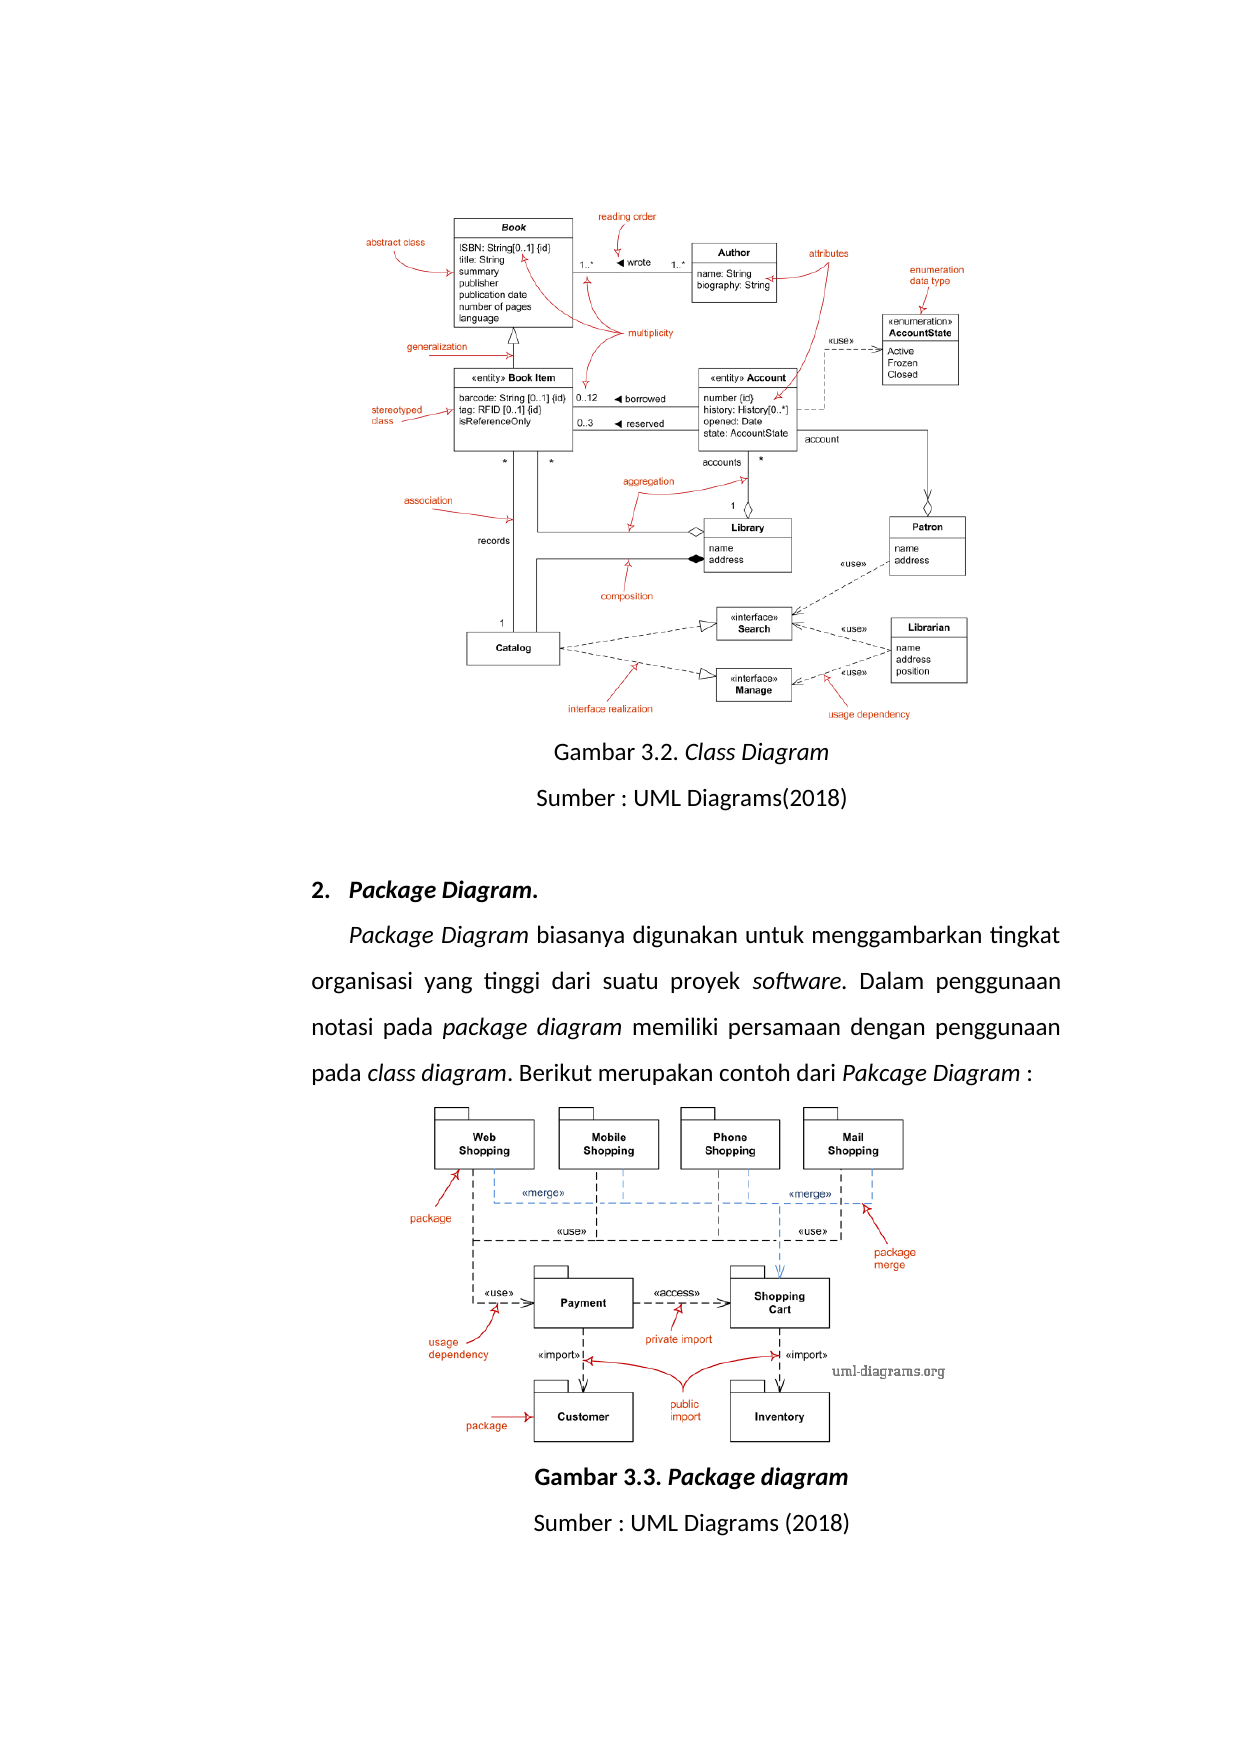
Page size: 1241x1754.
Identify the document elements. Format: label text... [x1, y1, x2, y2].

text Package Diagram biasanya digunakan untuk menggambarkan tingkat organisasi yang tinggi dari suatu proyek software. Dalam penggunaan notasi pada package diagram memiliki persamaan dengan penggunaan pada class diagram. Berikut merupakan contoh dari Pakcage Diagram : [311, 919, 1061, 1087]
picture [403, 1102, 951, 1447]
subtitle Gambar 3.2. Class Diagram [321, 737, 1064, 767]
text Sumber : UML Diagrams(2018) [321, 782, 1063, 813]
subtitle Package Diagram. [311, 874, 1064, 904]
picture [363, 206, 969, 722]
subtitle Gambar 3.3. Package diagram [321, 1461, 1064, 1492]
text Sumber : UML Diagrams (2018) [321, 1507, 1063, 1538]
